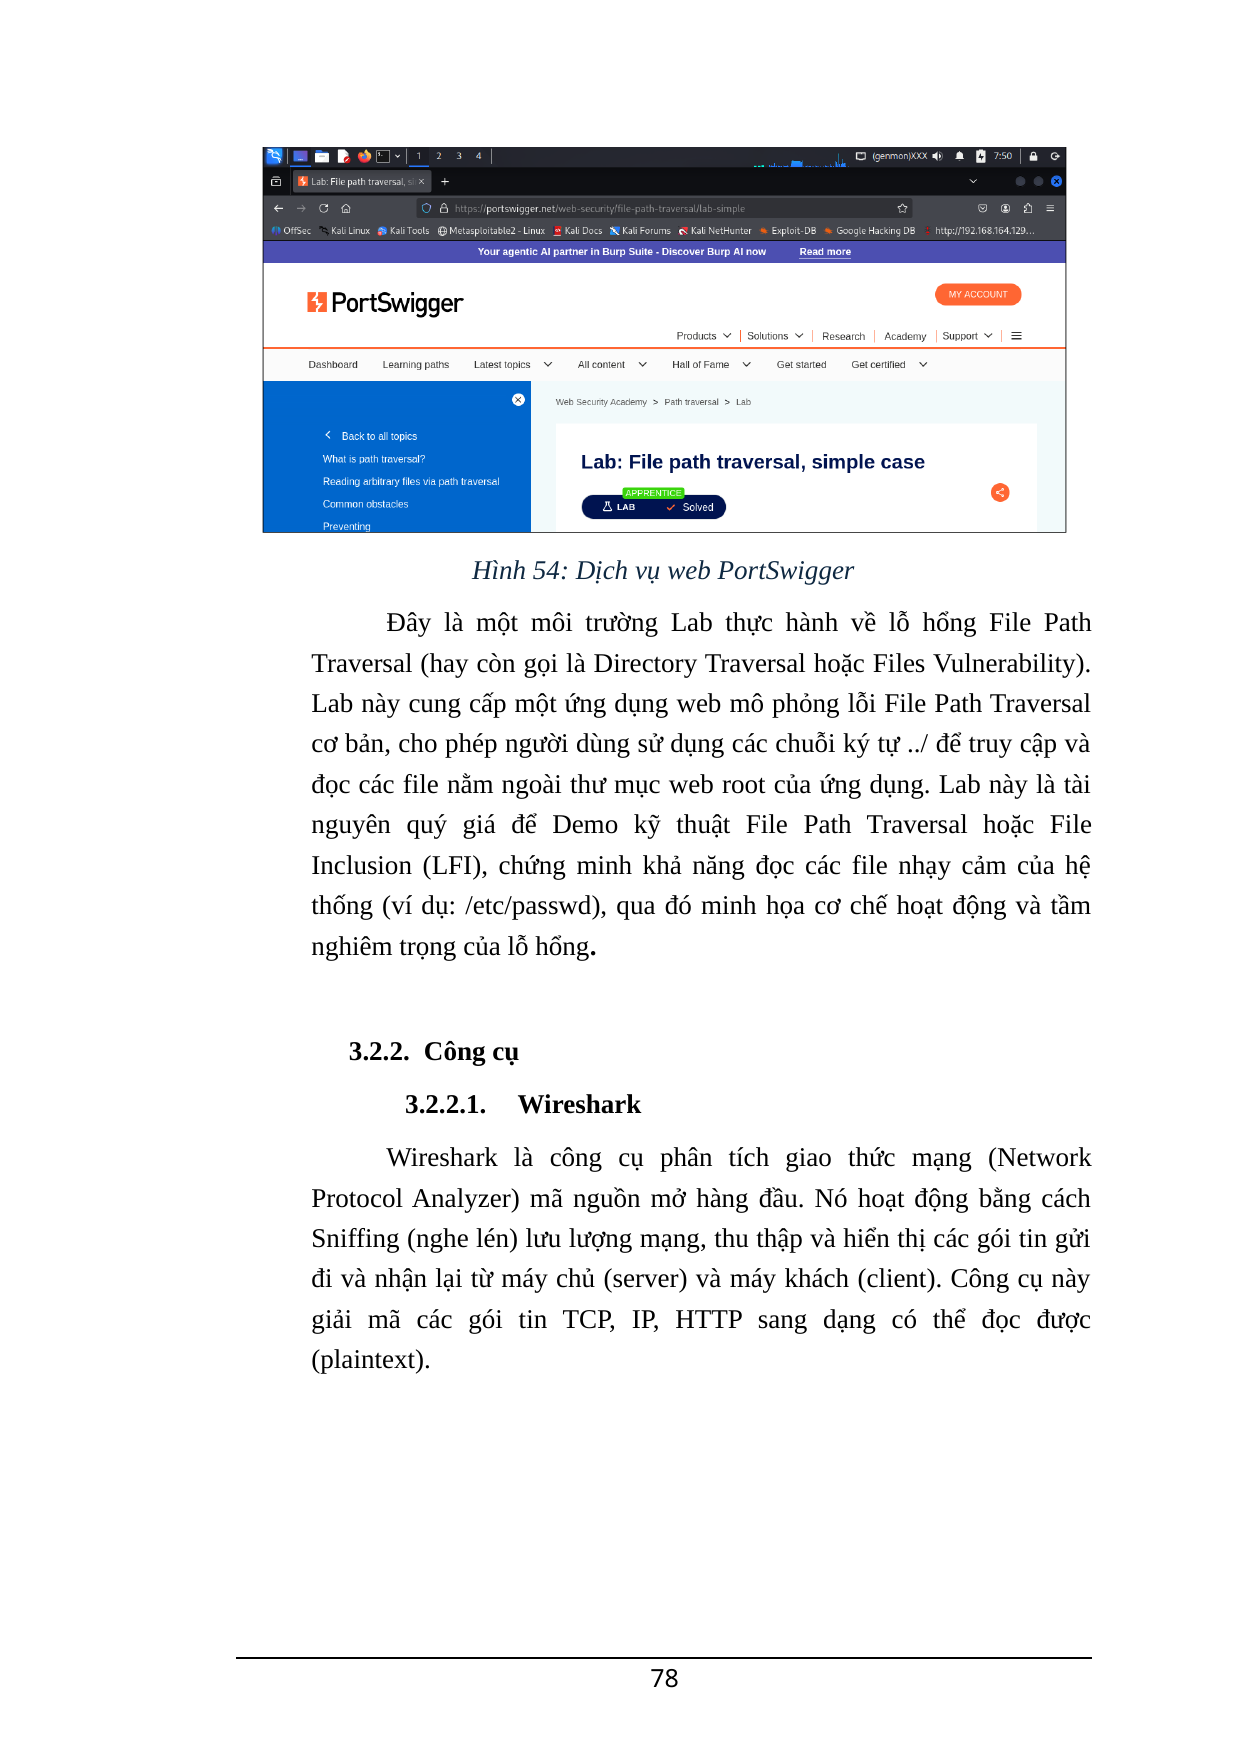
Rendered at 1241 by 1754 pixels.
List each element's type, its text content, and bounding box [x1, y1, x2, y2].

list Wireshark [405, 1088, 1092, 1119]
picture [262, 147, 1067, 533]
text Wireshark là công cụ phân tích giao thức mạng (Network Protocol Analyzer) mã nguồn mở hàng đầu. Nó hoạt động bằng cách Sniffing (nghe lén) lưu lượng mạng, thu thập và hiển thị các gói tin gửi đi và nhận lại từ máy chủ (server) và máy khách (client). Công cụ này giải mã các gói tin TCP, IP, HTTP sang dạng có thể đọc được (plaintext). [311, 1141, 1092, 1374]
text Hình 54: Dịch vụ web PortSwigger [236, 554, 1092, 586]
text Đây là một môi trường Lab thực hành về lỗ hổng File Path Traversal (hay còn gọi là Directory Traversal hoặc Files Vulnerability). Lab này cung cấp một ứng dụng web mô phỏng lỗi File Path Traversal cơ bản, cho phép người dùng sử dụng các chuỗi ký tự ../ để truy cập và đọc các file nằm ngoài thư mục web root của ứng dụng. Lab này là tài nguyên quý giá để Demo kỹ thuật File Path Traversal hoặc File Inclusion (LFI), chứng minh khả năng đọc các file nhạy cảm của hệ thống (ví dụ: /etc/passwd), qua đó minh họa cơ chế hoạt động và tầm nghiêm trọng của lỗ hổng. [311, 606, 1092, 961]
list Công cụ [349, 1036, 1092, 1067]
